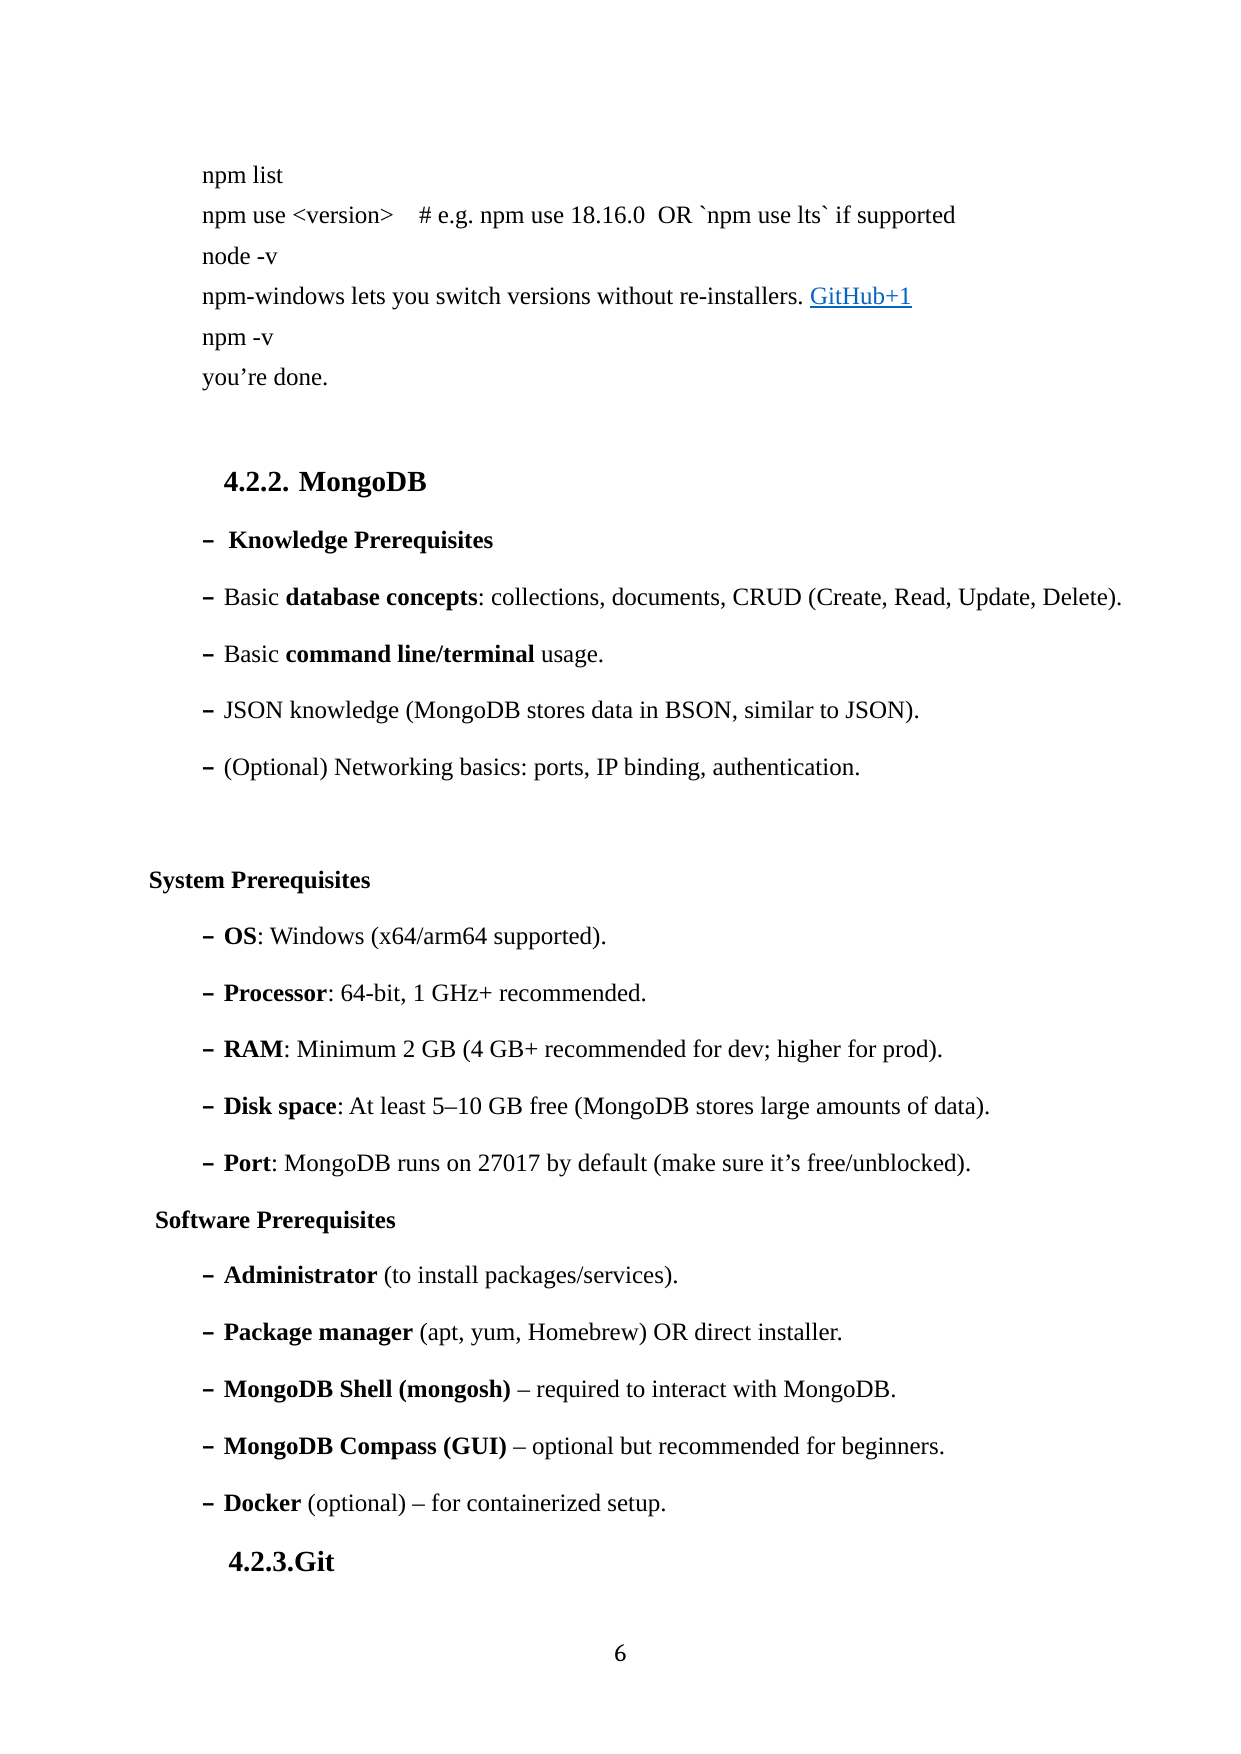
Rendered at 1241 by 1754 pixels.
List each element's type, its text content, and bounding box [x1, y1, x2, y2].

list Port: MongoDB runs on 27017 by default (make sure it’s free/unblocked). [202, 1148, 1141, 1177]
list OS: Windows (x64/arm64 supported). [202, 921, 1141, 950]
text System Prerequisites [148, 865, 1141, 894]
list MongoDB Shell (mongosh) – required to interact with MongoDB. [202, 1374, 1141, 1404]
list Basic command line/terminal usage. [202, 639, 1141, 668]
list Basic database concepts: collections, documents, CRUD (Create, Read, Update, Delete). [202, 582, 1141, 612]
list Knowledge Prerequisites [202, 525, 1141, 555]
text node -v [202, 241, 1141, 270]
list JSON knowledge (MongoDB stores data in BSON, similar to JSON). [202, 696, 1141, 725]
list Docker (optional) – for containerized setup. [202, 1488, 1141, 1517]
text you’re done. [202, 362, 1141, 391]
list RAM: Minimum 2 GB (4 GB+ recommended for dev; higher for prod). [202, 1034, 1141, 1064]
text 4.2.3.Git [228, 1544, 1141, 1578]
text npm list [202, 160, 1141, 189]
list Processor: 64-bit, 1 GHz+ recommended. [202, 978, 1141, 1007]
list Disk space: At least 5–10 GB free (MongoDB stores large amounts of data). [202, 1091, 1141, 1121]
text Software Prerequisites [148, 1205, 1141, 1233]
list MongoDB [223, 464, 1141, 498]
text npm-windows lets you switch versions without re-installers. GitHub+1 [202, 281, 1141, 310]
list Package manager (apt, yum, Homebrew) OR direct installer. [202, 1317, 1141, 1347]
text npm -v [202, 322, 1141, 351]
text npm use <version> # e.g. npm use 18.16.0 OR `npm use lts` if supported [202, 200, 1141, 229]
list Administrator (to install packages/services). [202, 1261, 1141, 1290]
list (Optional) Networking basics: ports, IP binding, authentication. [202, 752, 1141, 782]
list MongoDB Compass (GUI) – optional but recommended for beginners. [202, 1431, 1141, 1460]
